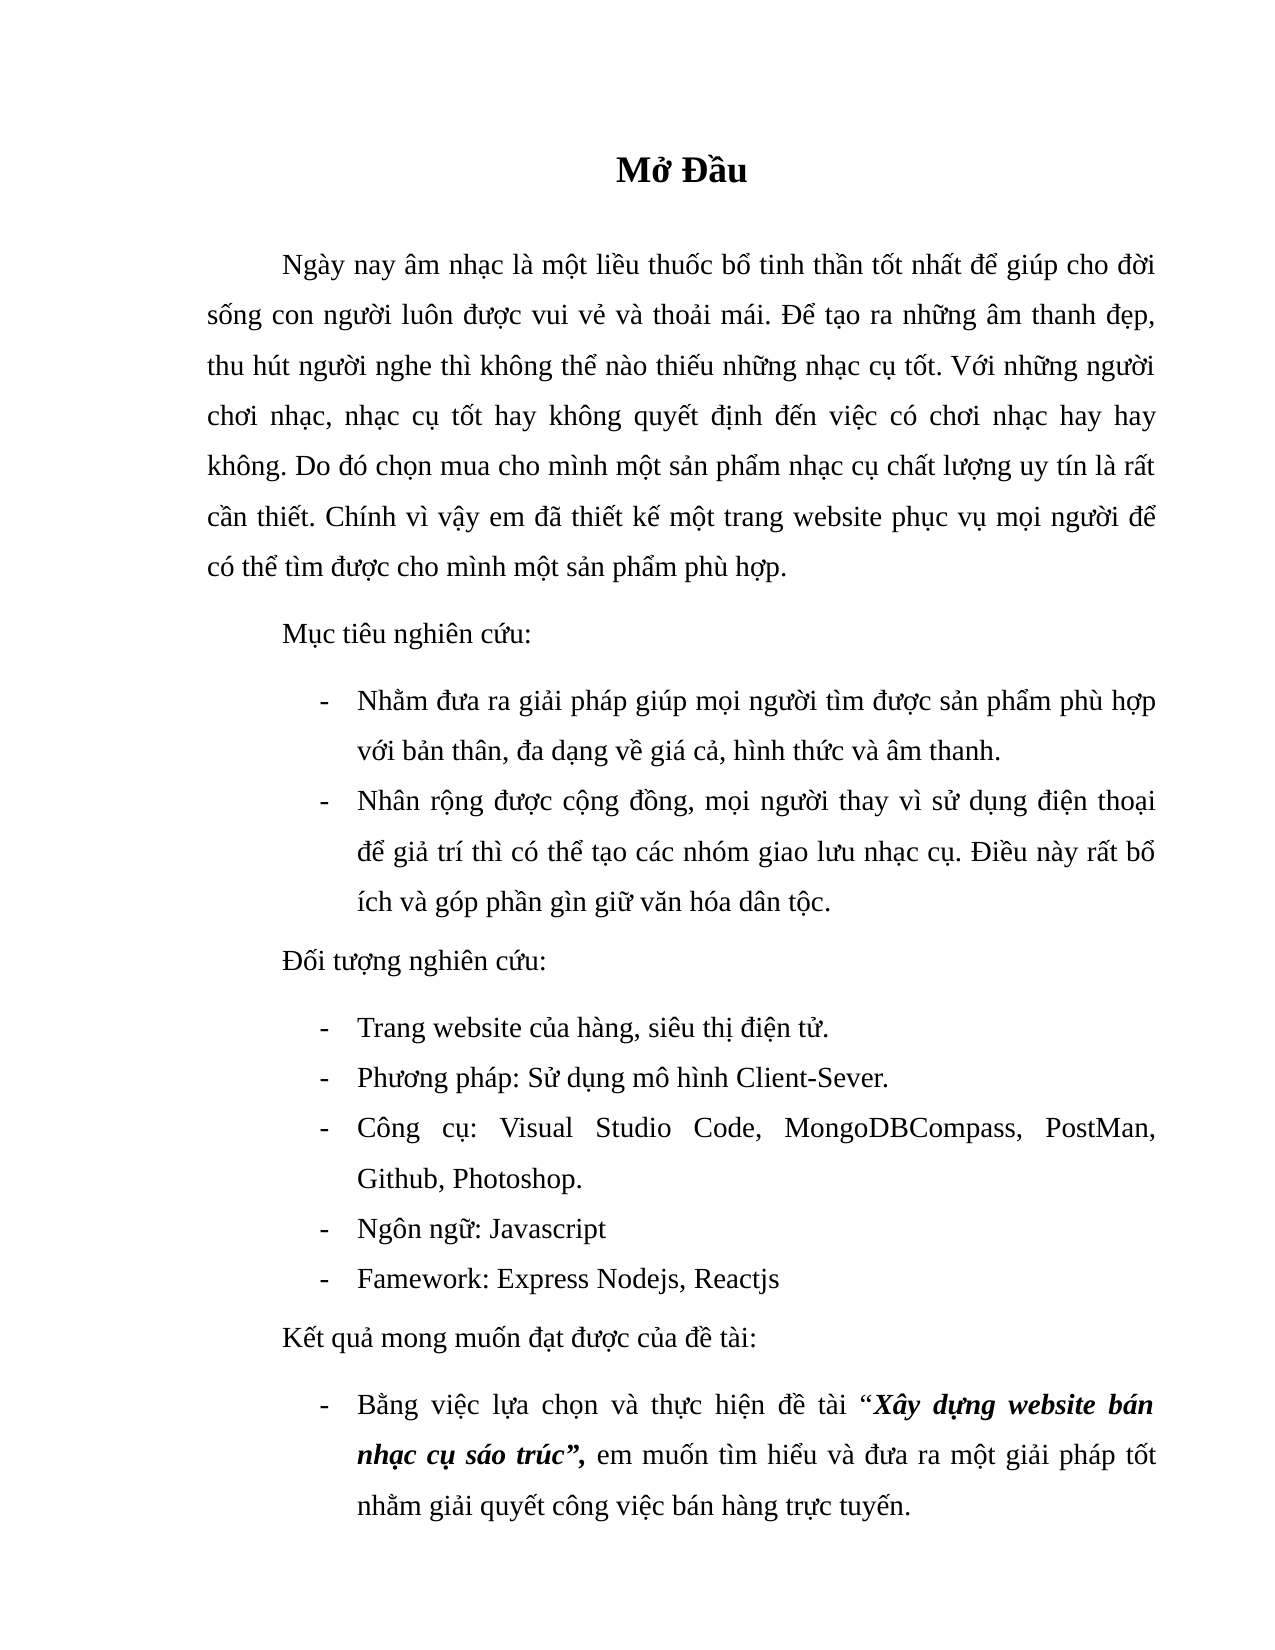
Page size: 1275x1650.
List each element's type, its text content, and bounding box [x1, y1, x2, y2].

text Ngày nay âm nhạc là một liều thuốc bổ tinh thần tốt nhất để giúp cho đời sống con người luôn được vui vẻ và thoải mái. Để tạo ra những âm thanh đẹp, thu hút người nghe thì không thể nào thiếu những nhạc cụ tốt. Với những người chơi nhạc, nhạc cụ tốt hay không quyết định đến việc có chơi nhạc hay hay không. Do đó chọn mua cho mình một sản phẩm nhạc cụ chất lượng uy tín là rất cần thiết. Chính vì vậy em đã thiết kế một trang website phục vụ mọi người để có thể tìm được cho mình một sản phẩm phù hợp. [207, 247, 1157, 582]
text Đối tượng nghiên cứu: [282, 943, 1157, 976]
list Công cụ: Visual Studio Code, MongoDBCompass, PostMan, Github, Photoshop. [319, 1110, 1157, 1194]
list Nhằm đưa ra giải pháp giúp mọi người tìm được sản phẩm phù hợp với bản thân, đa dạng về giá cả, hình thức và âm thanh. [319, 683, 1157, 767]
list Famework: Express Nodejs, Reactjs [319, 1261, 1157, 1295]
subtitle Mở Đầu [207, 148, 1157, 191]
list Trang website của hàng, siêu thị điện tử. [319, 1010, 1157, 1043]
text Kết quả mong muốn đạt được của đề tài: [282, 1320, 1157, 1353]
list Bằng việc lựa chọn và thực hiện đề tài “Xây dựng website bán nhạc cụ sáo trúc”, em muốn tìm hiểu và đưa ra một giải pháp tốt nhằm giải quyết công việc bán hàng trực tuyến. [319, 1387, 1157, 1521]
list Phương pháp: Sử dụng mô hình Client-Sever. [319, 1060, 1157, 1094]
list Nhân rộng được cộng đồng, mọi người thay vì sử dụng điện thoại để giả trí thì có thể tạo các nhóm giao lưu nhạc cụ. Điều này rất bổ ích và góp phần gìn giữ văn hóa dân tộc. [319, 783, 1157, 918]
text Mục tiêu nghiên cứu: [207, 616, 1157, 649]
list Ngôn ngữ: Javascript [319, 1211, 1157, 1244]
